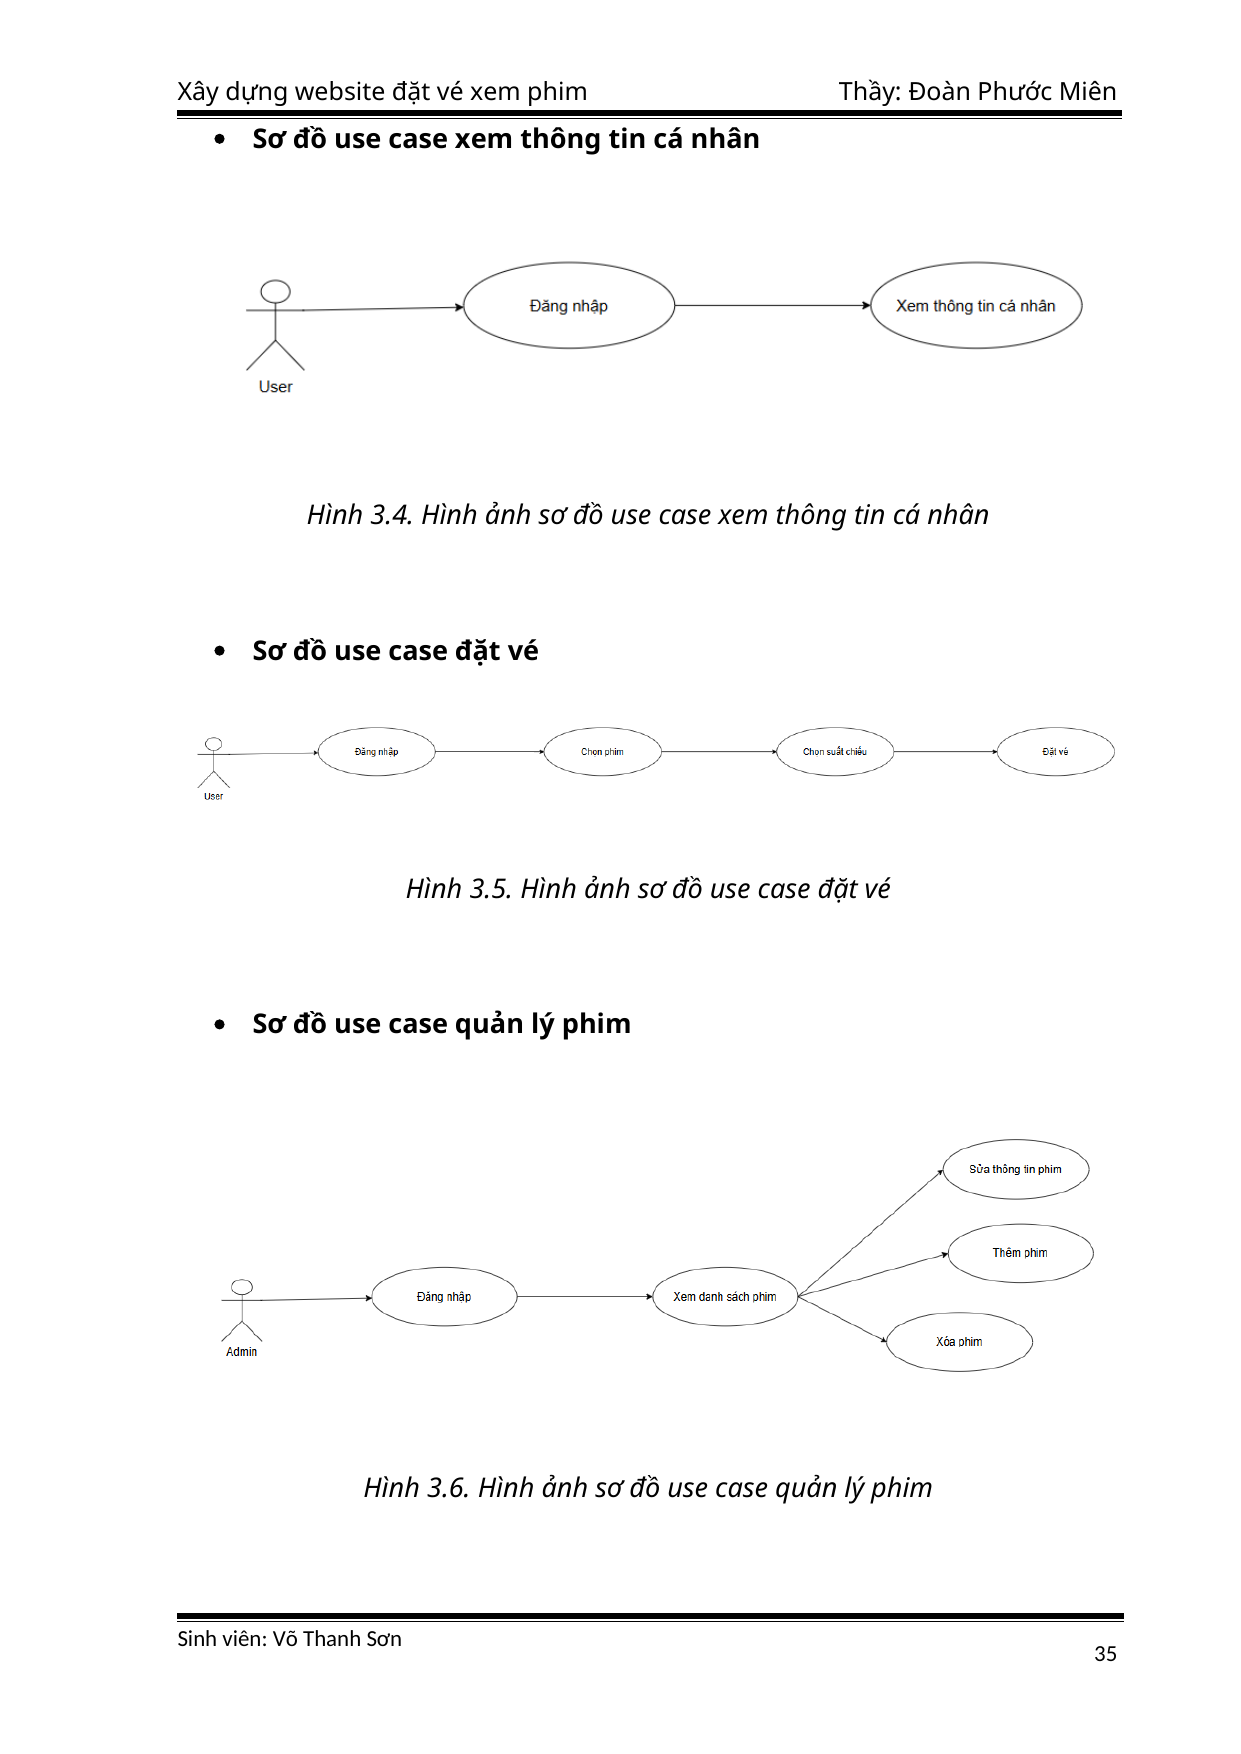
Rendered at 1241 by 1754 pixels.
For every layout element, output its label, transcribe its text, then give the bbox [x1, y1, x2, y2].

text Hình 3.5. Hình ảnh sơ đồ use case đặt vé [177, 869, 1122, 906]
list Sơ đồ use case xem thông tin cá nhân [215, 119, 1122, 156]
picture [177, 187, 1118, 472]
list Sơ đồ use case quản lý phim [215, 1005, 1122, 1042]
picture [177, 698, 1123, 846]
picture [177, 1072, 1123, 1445]
list Sơ đồ use case đặt vé [215, 631, 1122, 668]
text Hình 3.6. Hình ảnh sơ đồ use case quản lý phim [177, 1469, 1122, 1506]
text Hình 3.4. Hình ảnh sơ đồ use case xem thông tin cá nhân [177, 496, 1122, 532]
